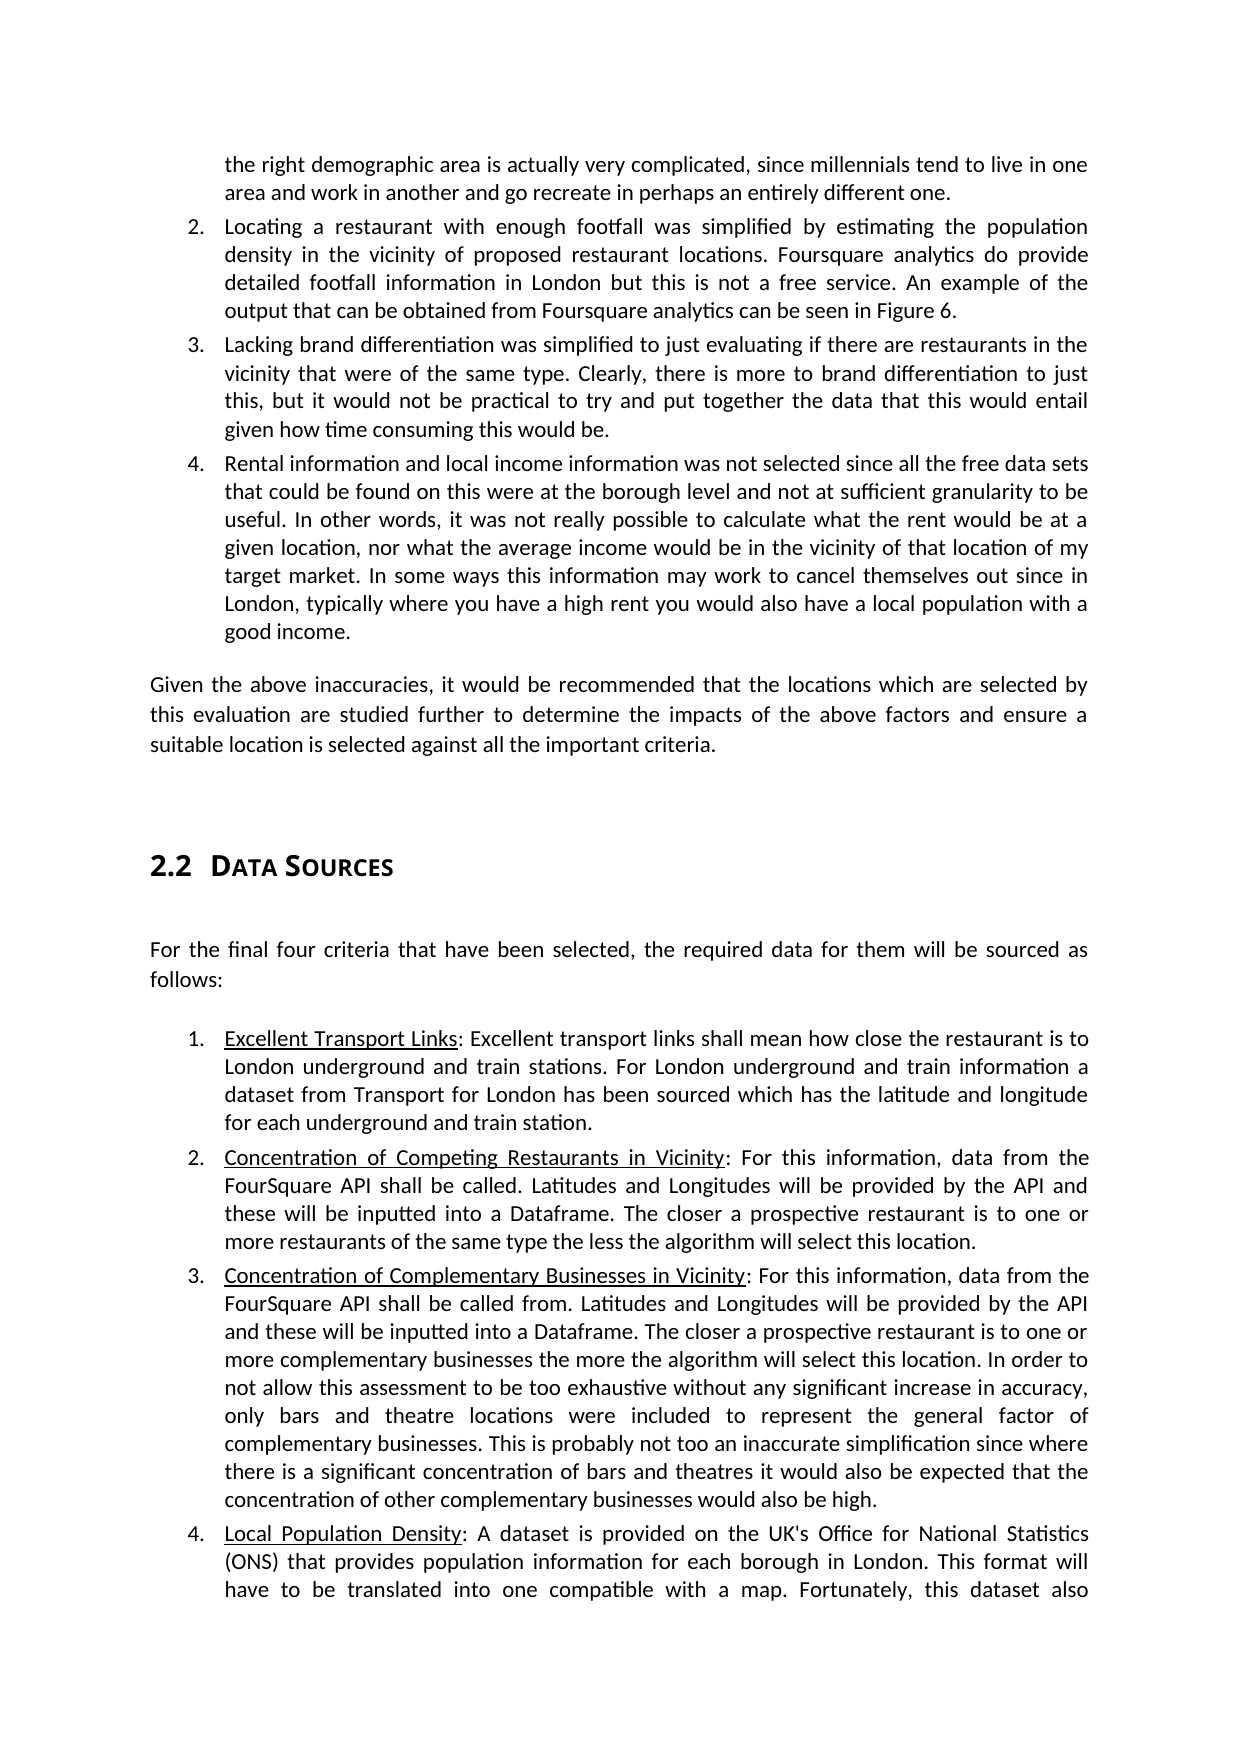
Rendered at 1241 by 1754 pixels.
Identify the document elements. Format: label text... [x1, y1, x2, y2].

list Locating a restaurant with enough footfall was simplified by estimating the population density in the vicinity of proposed restaurant locations. Foursquare analytics do provide detailed footfall information in London but this is not a free service. An example of the output that can be obtained from Foursquare analytics can be seen in Figure 6. [187, 212, 1090, 324]
list Concentration of Complementary Businesses in Vicinity: For this information, data from the FourSquare API shall be called from. Latitudes and Longitudes will be provided by the API and these will be inputted into a Dataframe. The closer a prospective restaurant is to one or more complementary businesses the more the algorithm will select this location. In order to not allow this assessment to be too exhaustive without any significant increase in accuracy, only bars and theatre locations were included to represent the general factor of complementary businesses. This is probably not too an inaccurate simplification since where there is a significant concentration of bars and theatres it would also be expected that the concentration of other complementary businesses would also be high. [187, 1261, 1090, 1513]
text Given the above inaccuracies, it would be recommended that the locations which are selected by this evaluation are studied further to determine the impacts of the above factors and ensure a suitable location is selected against all the important criteria. [150, 670, 1090, 758]
list Rental information and local income information was not selected since all the free data sets that could be found on this were at the borough level and not at sufficient granularity to be useful. In other words, it was not really possible to calculate what the rent would be at a given location, nor what the average income would be in the vicinity of that location of my target market. In some ways this information may work to cancel themselves out since in London, typically where you have a high rent you would also have a local population with a good income. [187, 449, 1090, 645]
list Excellent Transport Links: Excellent transport links shall mean how close the restaurant is to London underground and train stations. For London underground and train information a dataset from Transport for London has been sourced which has the latitude and longitude for each underground and train station. [187, 1024, 1090, 1136]
list Concentration of Competing Restaurants in Vicinity: For this information, data from the FourSquare API shall be called. Latitudes and Longitudes will be provided by the API and these will be inputted into a Dataframe. The closer a prospective restaurant is to one or more restaurants of the same type the less the algorithm will select this location. [187, 1143, 1090, 1255]
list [187, 150, 1090, 206]
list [187, 1519, 1090, 1603]
list Lacking brand differentiation was simplified to just evaluating if there are restaurants in the vicinity that were of the same type. Clearly, there is more to brand differentiation to just this, but it would not be practical to try and put together the data that this would entail given how time consuming this would be. [187, 331, 1090, 443]
subtitle Data Sources [150, 845, 1090, 885]
text For the final four criteria that have been selected, the required data for them will be sourced as follows: [150, 935, 1090, 993]
